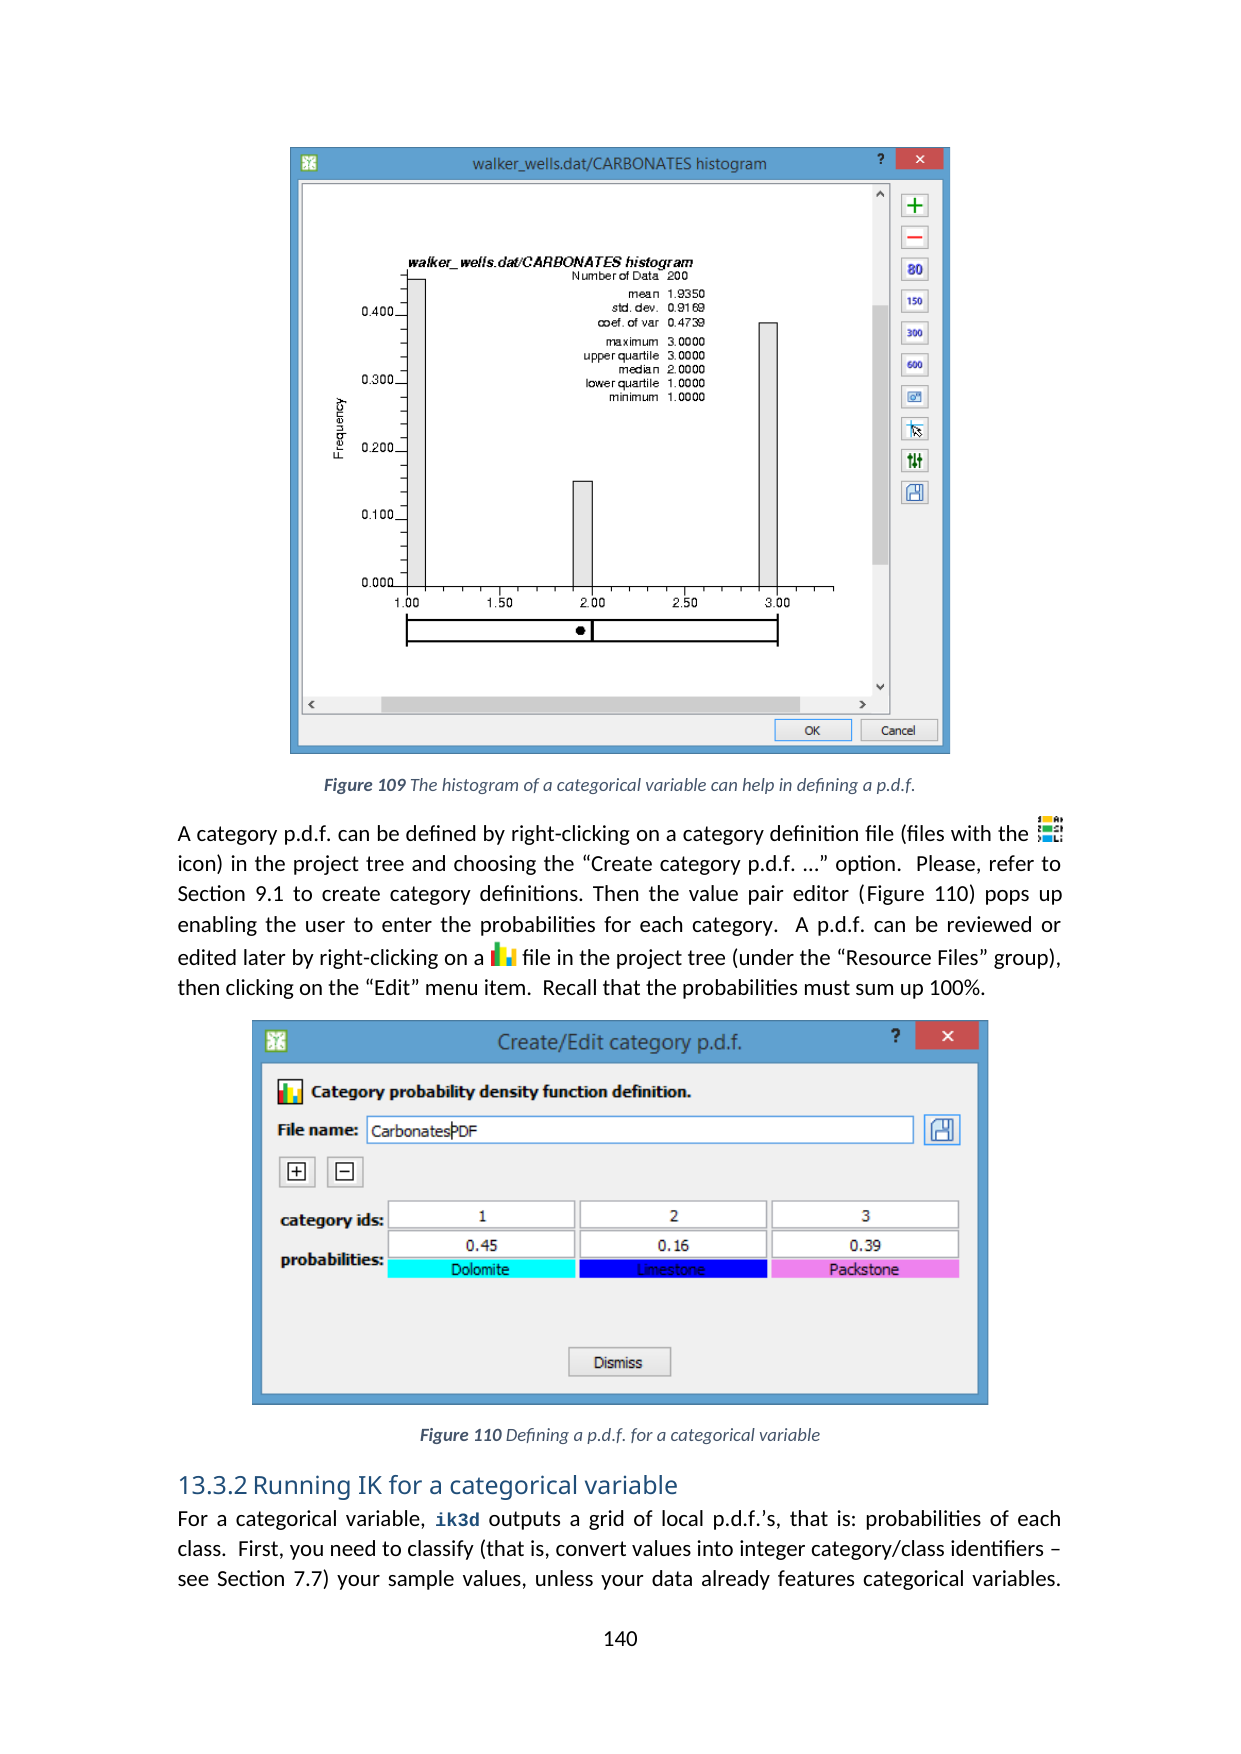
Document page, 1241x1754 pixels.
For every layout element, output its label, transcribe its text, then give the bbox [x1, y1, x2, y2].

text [177, 1504, 1063, 1592]
picture [290, 147, 951, 754]
subtitle Running IK for a categorical variable [177, 1467, 1063, 1501]
picture [491, 940, 517, 966]
picture [1038, 816, 1063, 842]
text A category p.d.f. can be defined by right-clicking on a category definition file (files with the icon) in the project tree and choosing the “Create category p.d.f. …” option. Please, refer to Section 9.1 to create category definitions. Then the value pair editor (Figure 109) pops up enabling the user to enter the probabilities for each category. A p.d.f. can be reviewed or edited later by right-clicking on a file in the project tree (under the “Resource Files” group), then clicking on the “Edit” menu item. Recall that the probabilities must sum up 100%. [177, 816, 1063, 1001]
text Figure 109 The histogram of a categorical variable can help in defining a p.d.f. [177, 773, 1063, 796]
picture [252, 1020, 989, 1405]
text Figure 110 Defining a p.d.f. for a categorical variable [177, 1423, 1063, 1446]
